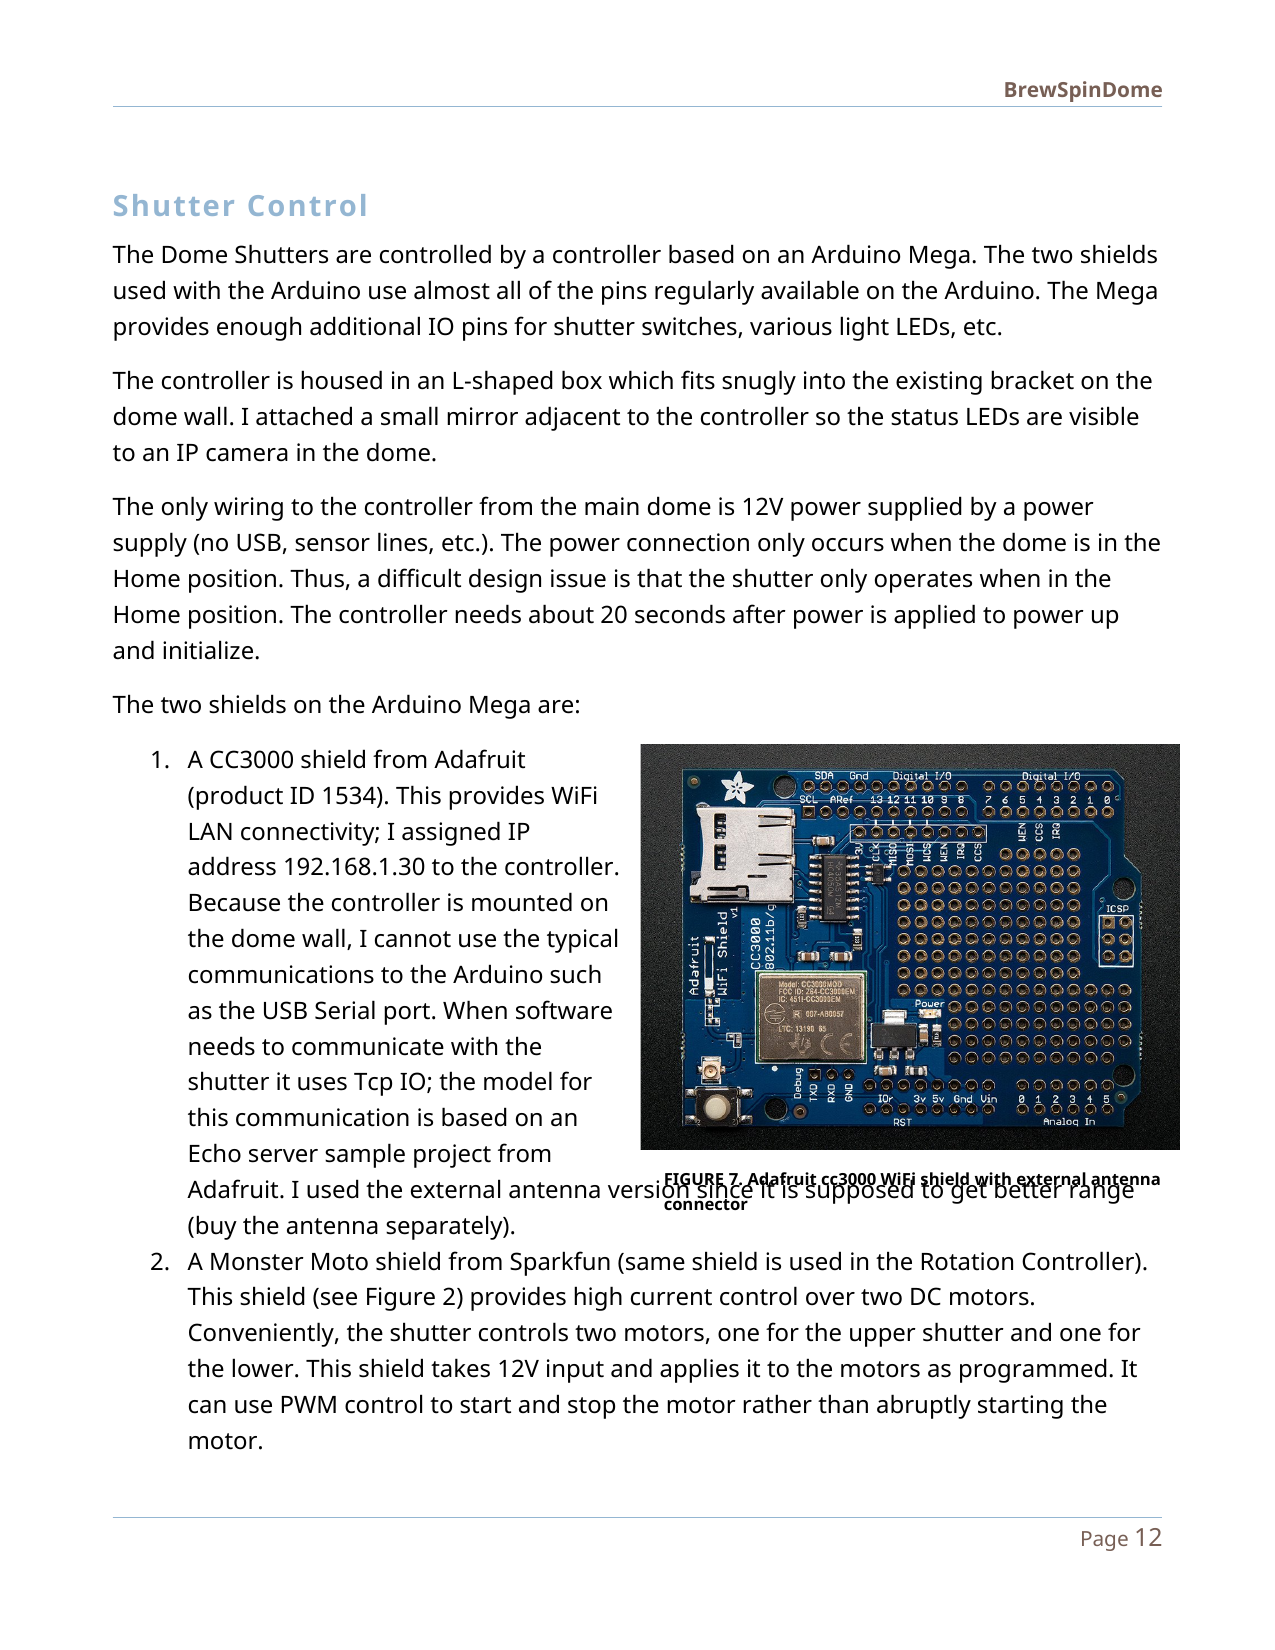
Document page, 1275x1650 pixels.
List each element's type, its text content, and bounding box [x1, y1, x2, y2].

text The two shields on the Arduino Mega are: [112, 688, 1162, 721]
picture [640, 744, 1180, 1150]
text The Dome Shutters are controlled by a controller based on an Arduino Mega. The two shields used with the Arduino use almost all of the pins regularly available on the Arduino. The Mega provides enough additional IO pins for shutter switches, various light LEDs, etc. [112, 238, 1162, 342]
list A Monster Moto shield from Sparkfun (same shield is used in the Rotation Controller). This shield (see Figure 3) provides high current control over two DC motors. Conveniently, the shutter controls two motors, one for the upper shutter and one for the lower. This shield takes 12V input and applies it to the motors as programmed. It can use PWM control to start and stop the motor rather than abruptly starting the motor. [150, 1244, 1162, 1456]
text The controller is housed in an L-shaped box which fits snugly into the existing bracket on the dome wall. I attached a small mirror adjacent to the controller so the status LEDs are visible to an IP camera in the dome. [112, 364, 1162, 468]
subtitle Shutter Control [112, 186, 1162, 225]
text The only wiring to the controller from the main dome is 12V power supplied by a power supply (no USB, sensor lines, etc.). The power connection only occurs when the dome is in the Home position. Thus, a difficult design issue is that the shutter only operates when in the Home position. The controller needs about 20 seconds after power is applied to power up and initialize. [112, 490, 1162, 666]
